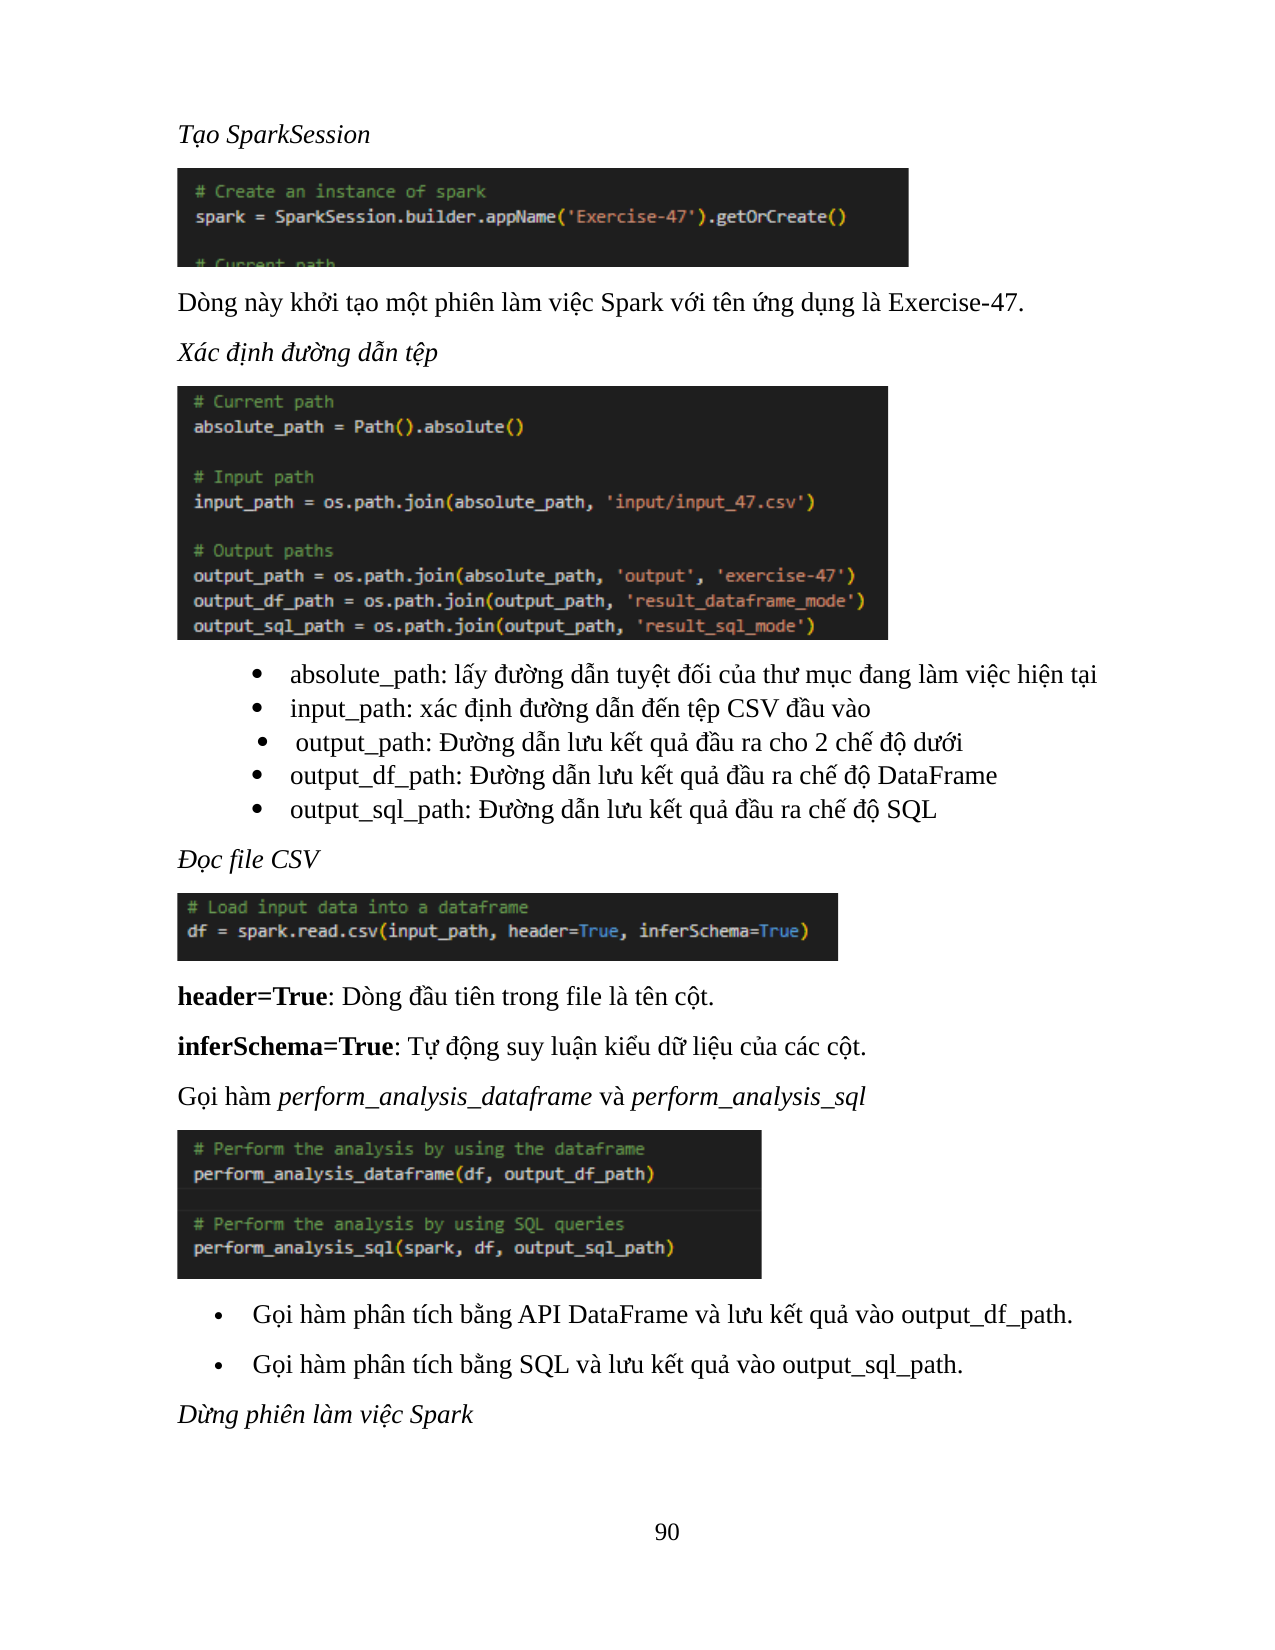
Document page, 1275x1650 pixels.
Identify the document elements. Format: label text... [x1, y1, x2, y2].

text Xác định đường dẫn tệp [177, 336, 1157, 367]
list Gọi hàm phân tích bằng SQL và lưu kết quả vào output_sql_path. [215, 1348, 1157, 1379]
list input_path: xác định đường dẫn đến tệp CSV đầu vào [252, 692, 1157, 723]
text Dừng phiên làm việc Spark [177, 1398, 1157, 1429]
picture [177, 168, 909, 267]
picture [177, 893, 839, 961]
picture [177, 1130, 762, 1279]
text inferSchema=True: Tự động suy luận kiểu dữ liệu của các cột. [177, 1030, 1157, 1061]
list output_df_path: Đường dẫn lưu kết quả đầu ra chế độ DataFrame [252, 759, 1157, 791]
list Gọi hàm phân tích bằng API DataFrame và lưu kết quả vào output_df_path. [215, 1298, 1157, 1329]
list output_sql_path: Đường dẫn lưu kết quả đầu ra chế độ SQL [252, 793, 1157, 824]
text Tạo SparkSession [177, 118, 1157, 149]
picture [177, 386, 889, 640]
text header=True: Dòng đầu tiên trong file là tên cột. [177, 980, 1157, 1011]
text Đọc file CSV [177, 844, 1157, 875]
text Gọi hàm perform_analysis_dataframe và perform_analysis_sql [177, 1080, 1157, 1112]
list absolute_path: lấy đường dẫn tuyệt đối của thư mục đang làm việc hiện tại [252, 658, 1157, 689]
list output_path: Đường dẫn lưu kết quả đầu ra cho 2 chế độ dưới [258, 726, 1157, 757]
text Dòng này khởi tạo một phiên làm việc Spark với tên ứng dụng là Exercise-47. [177, 286, 1157, 317]
